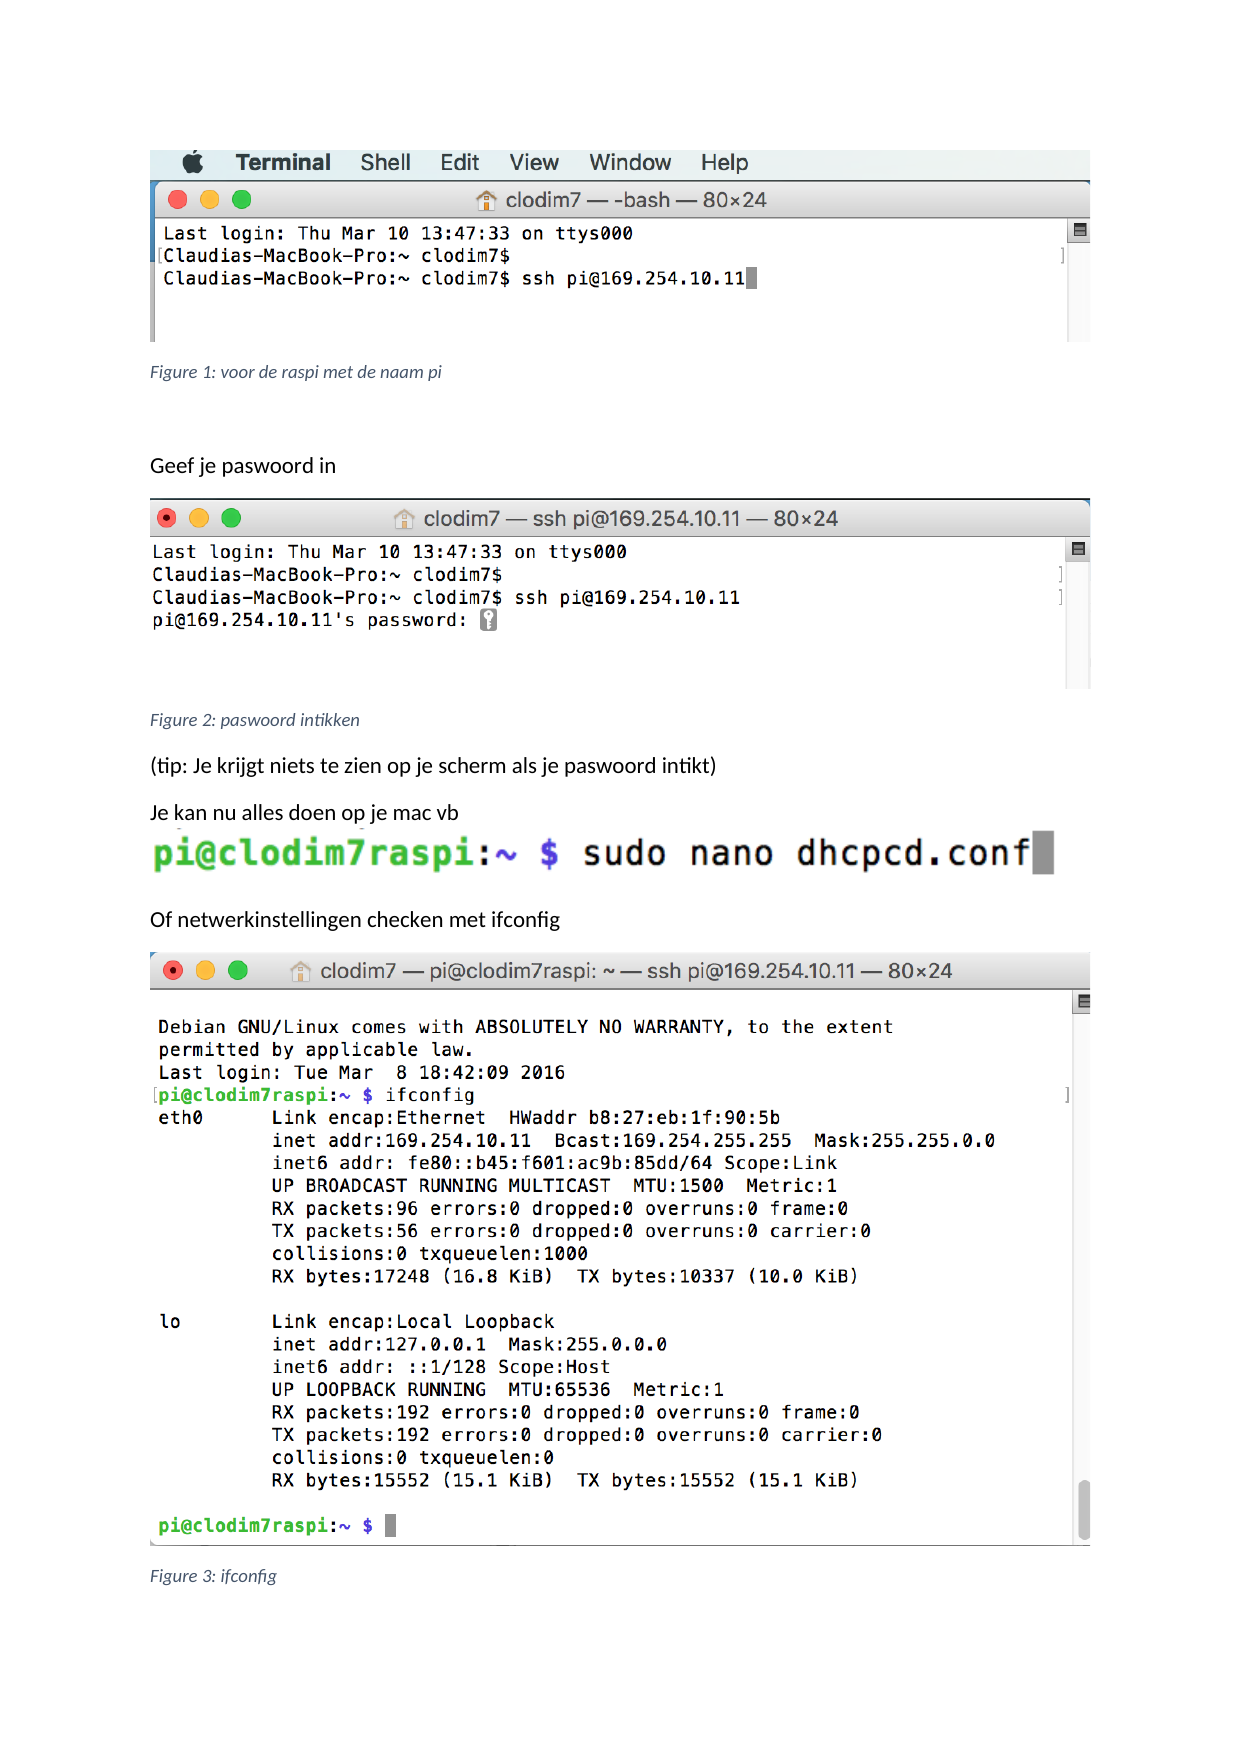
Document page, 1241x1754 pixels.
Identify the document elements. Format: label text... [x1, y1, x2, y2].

text Je kan nu alles doen op je mac vb [150, 798, 1090, 828]
text Figure 1: voor de raspi met de naam pi [150, 361, 1090, 384]
picture [150, 828, 1091, 887]
text Geef je paswoord in [150, 451, 1090, 479]
text Figure 3: ifconfig [150, 1564, 1090, 1587]
text Of netwerkinstellingen checken met ifconfig [150, 906, 1090, 934]
picture [150, 498, 1091, 689]
text (tip: Je krijgt niets te zien op je scherm als je paswoord intikt) [150, 751, 1090, 779]
picture [150, 952, 1091, 1546]
picture [150, 150, 1091, 342]
text Figure 2: paswoord intikken [150, 708, 1090, 731]
